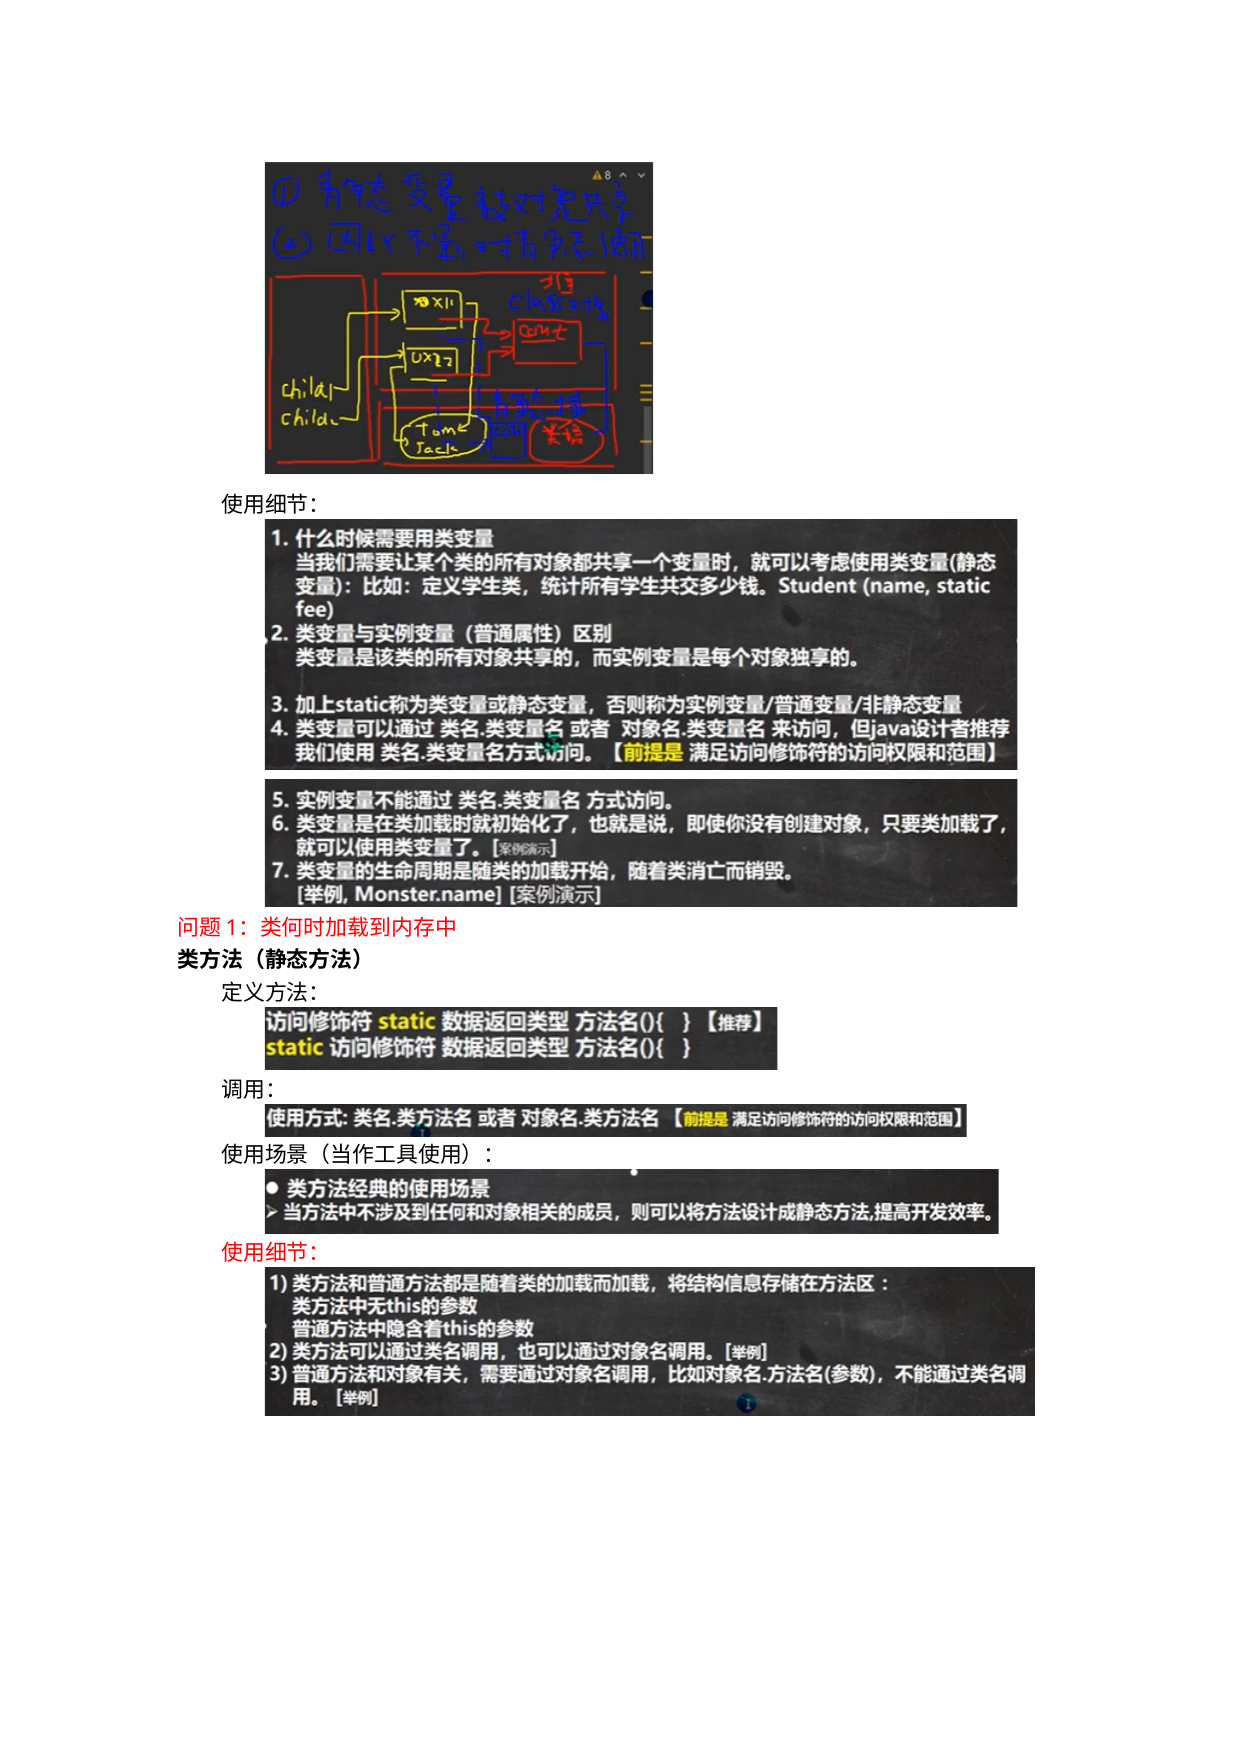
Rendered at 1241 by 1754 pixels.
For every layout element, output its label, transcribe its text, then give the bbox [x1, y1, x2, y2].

text 使用细节： [177, 1234, 1063, 1267]
text 定义方法： [177, 974, 1063, 1007]
picture [264, 1104, 967, 1137]
text 问题1：类何时加载到内存中 [177, 909, 1063, 942]
text 使用细节： [177, 487, 1063, 519]
picture [264, 519, 1018, 770]
picture [264, 1267, 1035, 1416]
text 调用： [177, 1072, 1063, 1104]
picture [264, 779, 1018, 907]
picture [264, 162, 654, 474]
picture [264, 1169, 999, 1234]
picture [264, 1007, 778, 1070]
text 类方法（静态方法） [177, 942, 1063, 974]
text 使用场景（当作工具使用）： [177, 1137, 1063, 1169]
